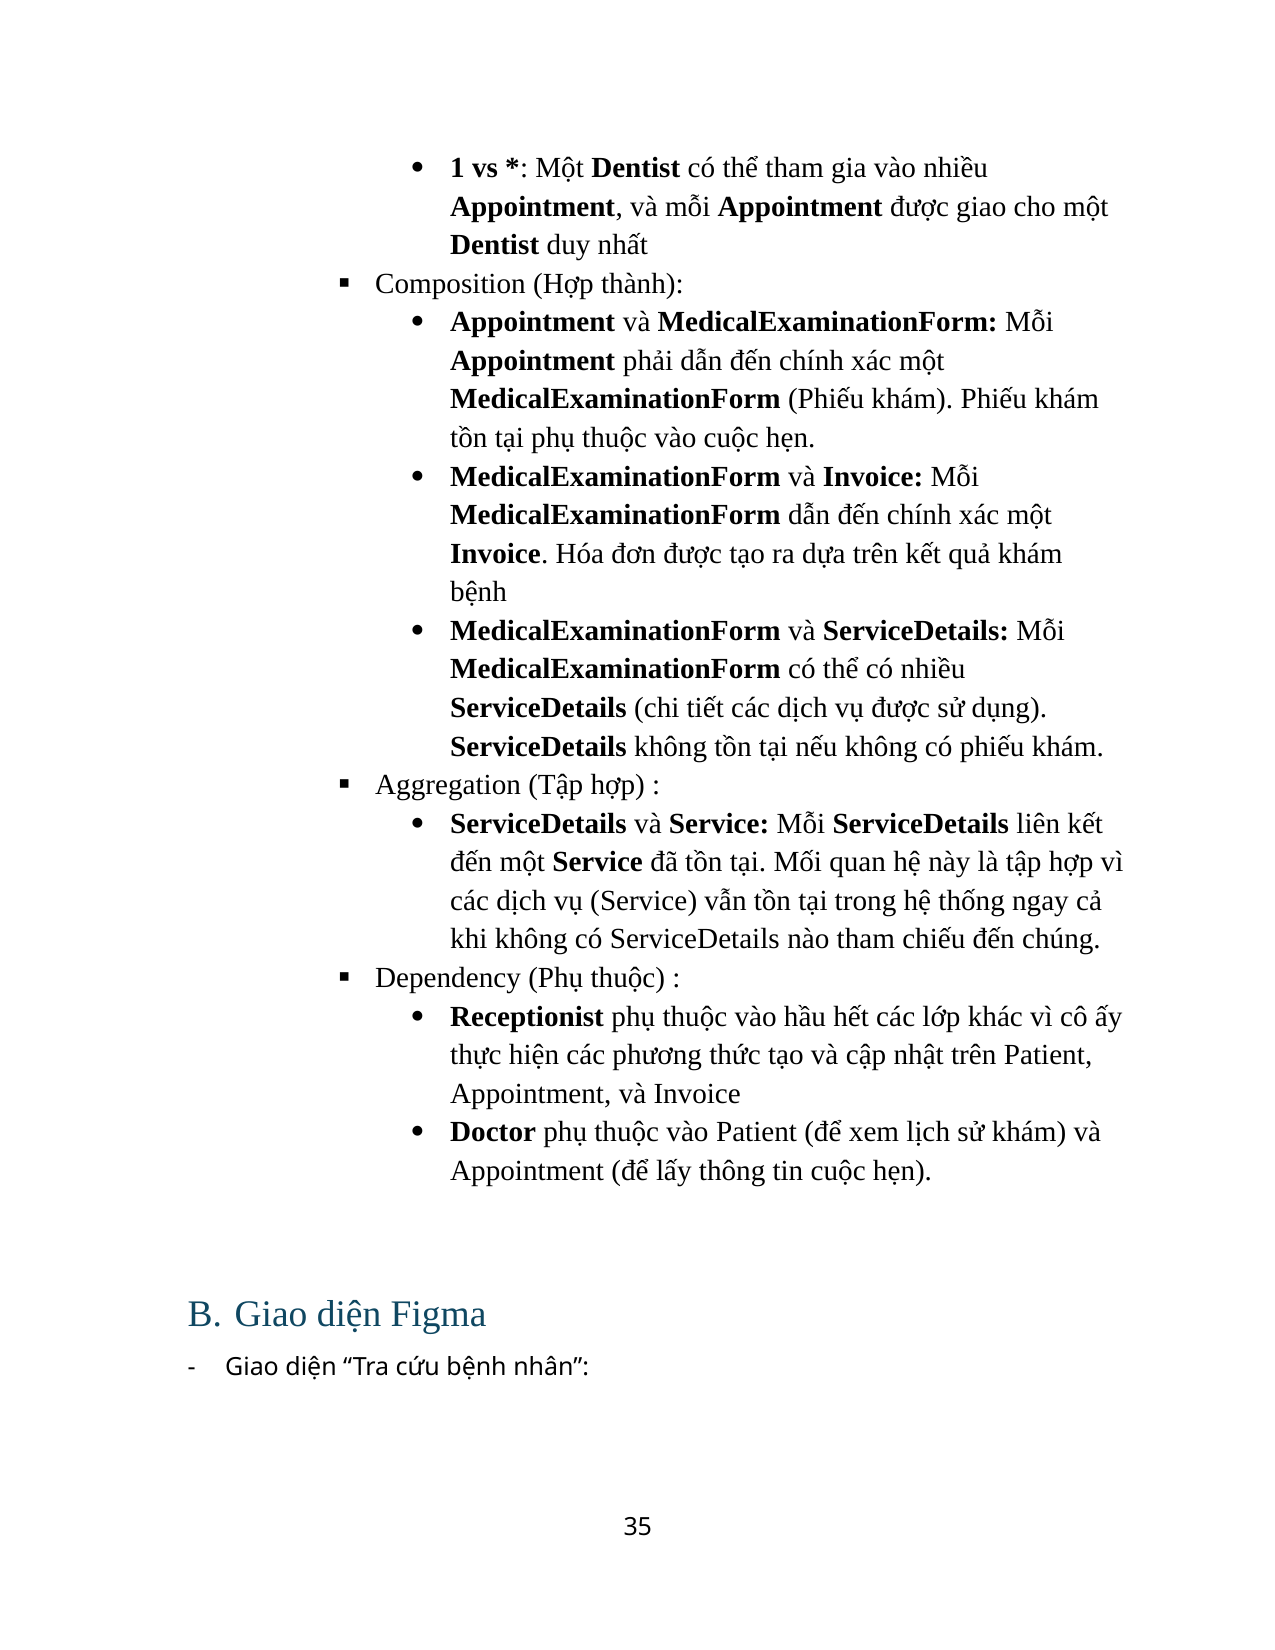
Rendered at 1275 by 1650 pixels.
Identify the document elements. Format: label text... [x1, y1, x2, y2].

list Doctor phụ thuộc vào Patient (để xem lịch sử khám) và Appointment (để lấy thông tin cuộc hẹn). [412, 1114, 1125, 1187]
list 1 vs *: Một Dentist có thể tham gia vào nhiều Appointment, và mỗi Appointment được giao cho một Dentist duy nhất [412, 150, 1125, 261]
list MedicalExaminationForm và ServiceDetails: Mỗi MedicalExaminationForm có thể có nhiều ServiceDetails (chi tiết các dịch vụ được sử dụng). ServiceDetails không tồn tại nếu không có phiếu khám. [412, 613, 1125, 762]
list Appointment và MedicalExaminationForm: Mỗi Appointment phải dẫn đến chính xác một MedicalExaminationForm (Phiếu khám). Phiếu khám tồn tại phụ thuộc vào cuộc hẹn. [412, 304, 1125, 454]
list Aggregation (Tập hợp) : [337, 767, 1125, 801]
list ServiceDetails và Service: Mỗi ServiceDetails liên kết đến một Service đã tồn tại. Mối quan hệ này là tập hợp vì các dịch vụ (Service) vẫn tồn tại trong hệ thống ngay cả khi không có ServiceDetails nào tham chiếu đến chúng. [412, 806, 1125, 955]
list Giao diện “Tra cứu bệnh nhân”: [187, 1349, 1125, 1383]
subtitle Giao diện Figma [187, 1291, 1125, 1334]
list MedicalExaminationForm và Invoice: Mỗi MedicalExaminationForm dẫn đến chính xác một Invoice. Hóa đơn được tạo ra dựa trên kết quả khám bệnh [412, 459, 1125, 608]
list Receptionist phụ thuộc vào hầu hết các lớp khác vì cô ấy thực hiện các phương thức tạo và cập nhật trên Patient, Appointment, và Invoice [412, 999, 1125, 1109]
list Composition (Hợp thành): [337, 266, 1125, 299]
list Dependency (Phụ thuộc) : [337, 960, 1125, 994]
